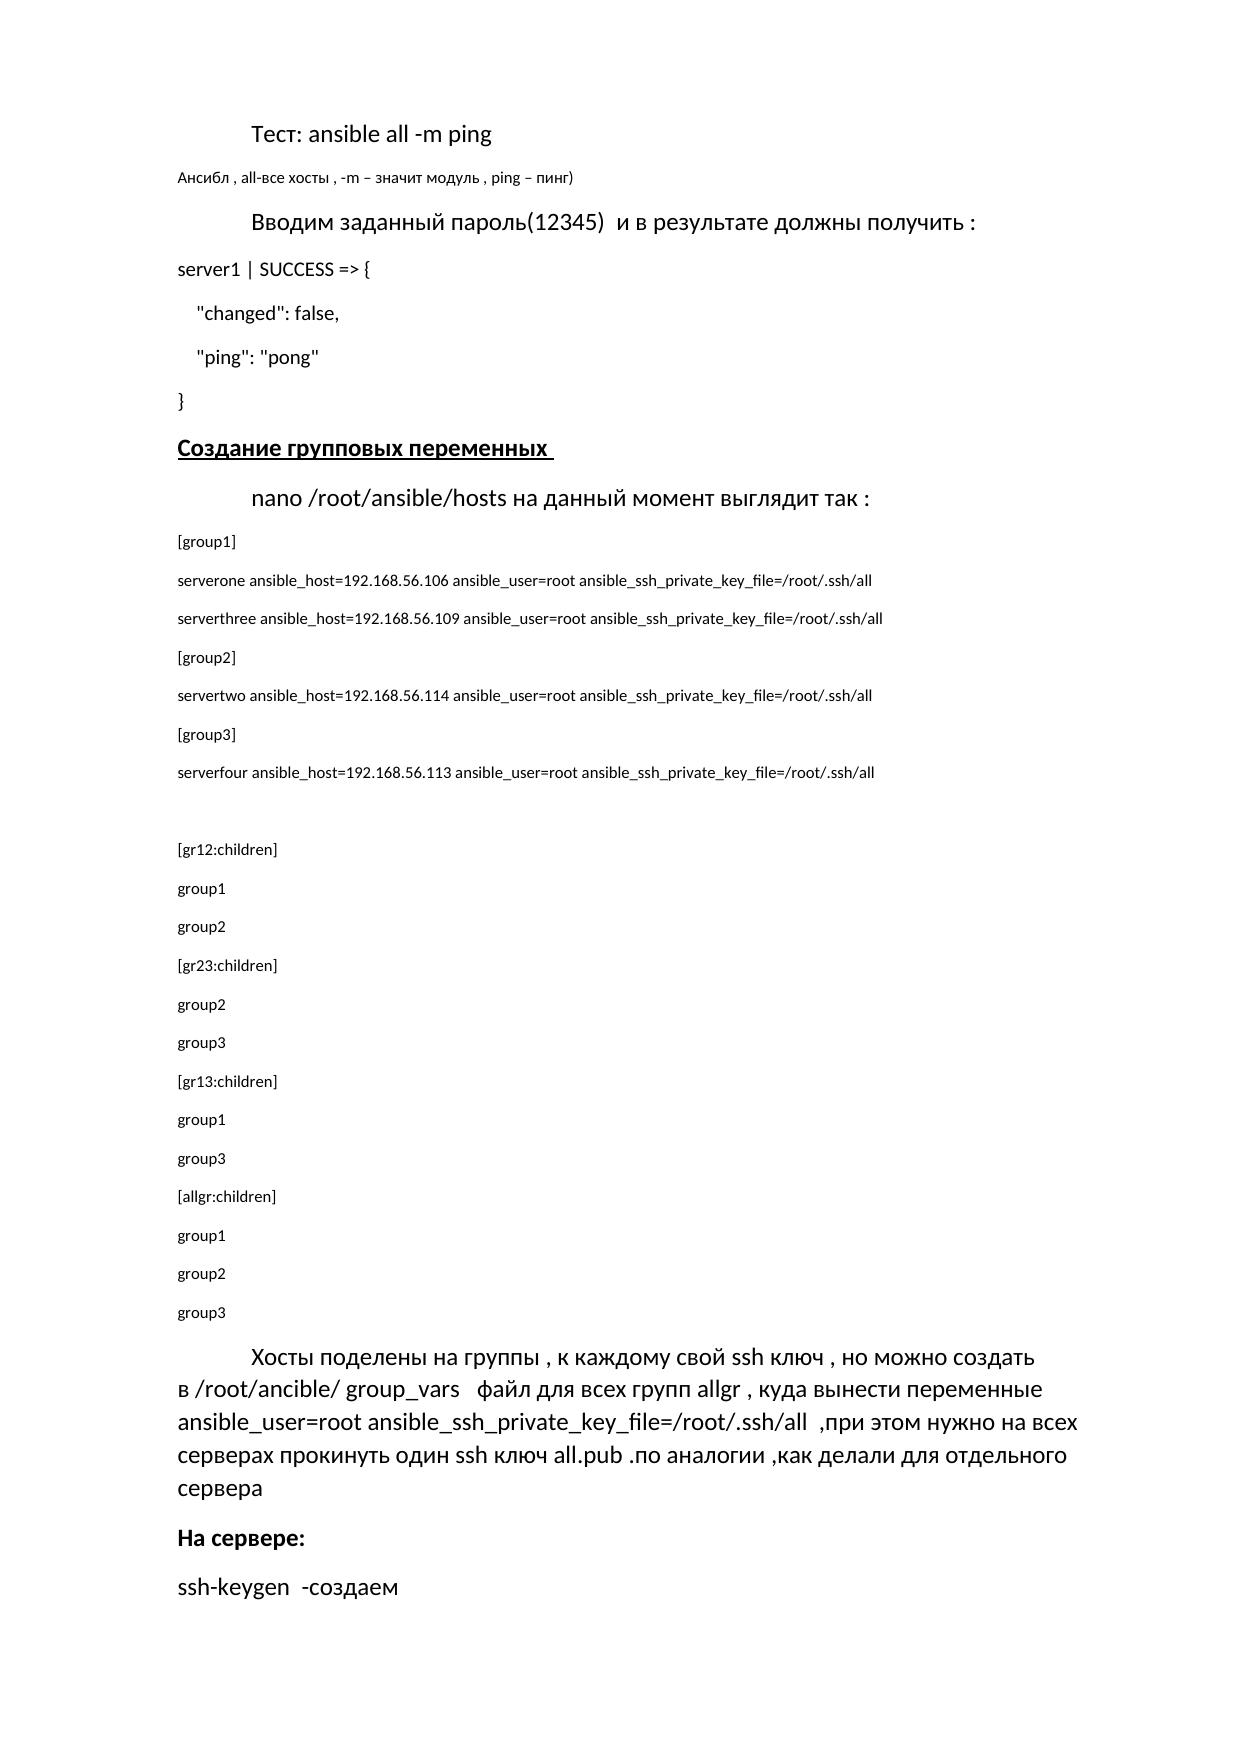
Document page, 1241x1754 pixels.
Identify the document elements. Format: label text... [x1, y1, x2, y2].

text Тест: ansible all -m ping [177, 118, 1152, 149]
text serverone ansible_host=192.168.56.106 ansible_user=root ansible_ssh_private_key_file=/root/.ssh/all [177, 570, 1152, 590]
text [gr13:children] [177, 1071, 1152, 1091]
text group1 [177, 1225, 1152, 1245]
text group2 [177, 994, 1152, 1014]
text serverthree ansible_host=192.168.56.109 ansible_user=root ansible_ssh_private_key_file=/root/.ssh/all [177, 608, 1152, 629]
text [allgr:children] [177, 1186, 1152, 1207]
text ssh-keygen -создаем [177, 1571, 1152, 1602]
text group2 [177, 917, 1152, 937]
text [gr12:children] [177, 839, 1152, 860]
text "changed": false, [177, 300, 1152, 325]
text [group3] [177, 724, 1152, 744]
text group2 [177, 1263, 1152, 1284]
text group1 [177, 1109, 1152, 1130]
text group3 [177, 1148, 1152, 1168]
text group3 [177, 1302, 1152, 1322]
text group1 [177, 878, 1152, 898]
text "ping": "pong" [177, 344, 1152, 369]
text } [177, 388, 1152, 413]
text Создание групповых переменных [177, 432, 1152, 463]
text serverfour ansible_host=192.168.56.113 ansible_user=root ansible_ssh_private_key_file=/root/.ssh/all [177, 762, 1152, 783]
text На сервере: [177, 1522, 1152, 1552]
text [gr23:children] [177, 955, 1152, 976]
text Хосты поделены на группы , к каждому свой ssh ключ , но можно создать в /root/ancible/ group_vars файл для всех групп allgr , куда вынести переменные ansible_user=root ansible_ssh_private_key_file=/root/.ssh/all ,при этом нужно на всех серверах прокинуть один ssh ключ all.pub .по аналогии ,как делали для отдельного сервера [177, 1341, 1152, 1503]
text group3 [177, 1032, 1152, 1053]
text server1 | SUCCESS => { [177, 256, 1152, 281]
text [group1] [177, 531, 1152, 552]
text [group2] [177, 647, 1152, 667]
text Ансибл , all-все хосты , -m – значит модуль , ping – пинг) [177, 168, 1152, 188]
text nano /root/ansible/hosts на данный момент выглядит так : [177, 482, 1152, 512]
text Вводим заданный пароль(12345) и в результате должны получить : [177, 206, 1152, 237]
text servertwo ansible_host=192.168.56.114 ansible_user=root ansible_ssh_private_key_file=/root/.ssh/all [177, 685, 1152, 706]
